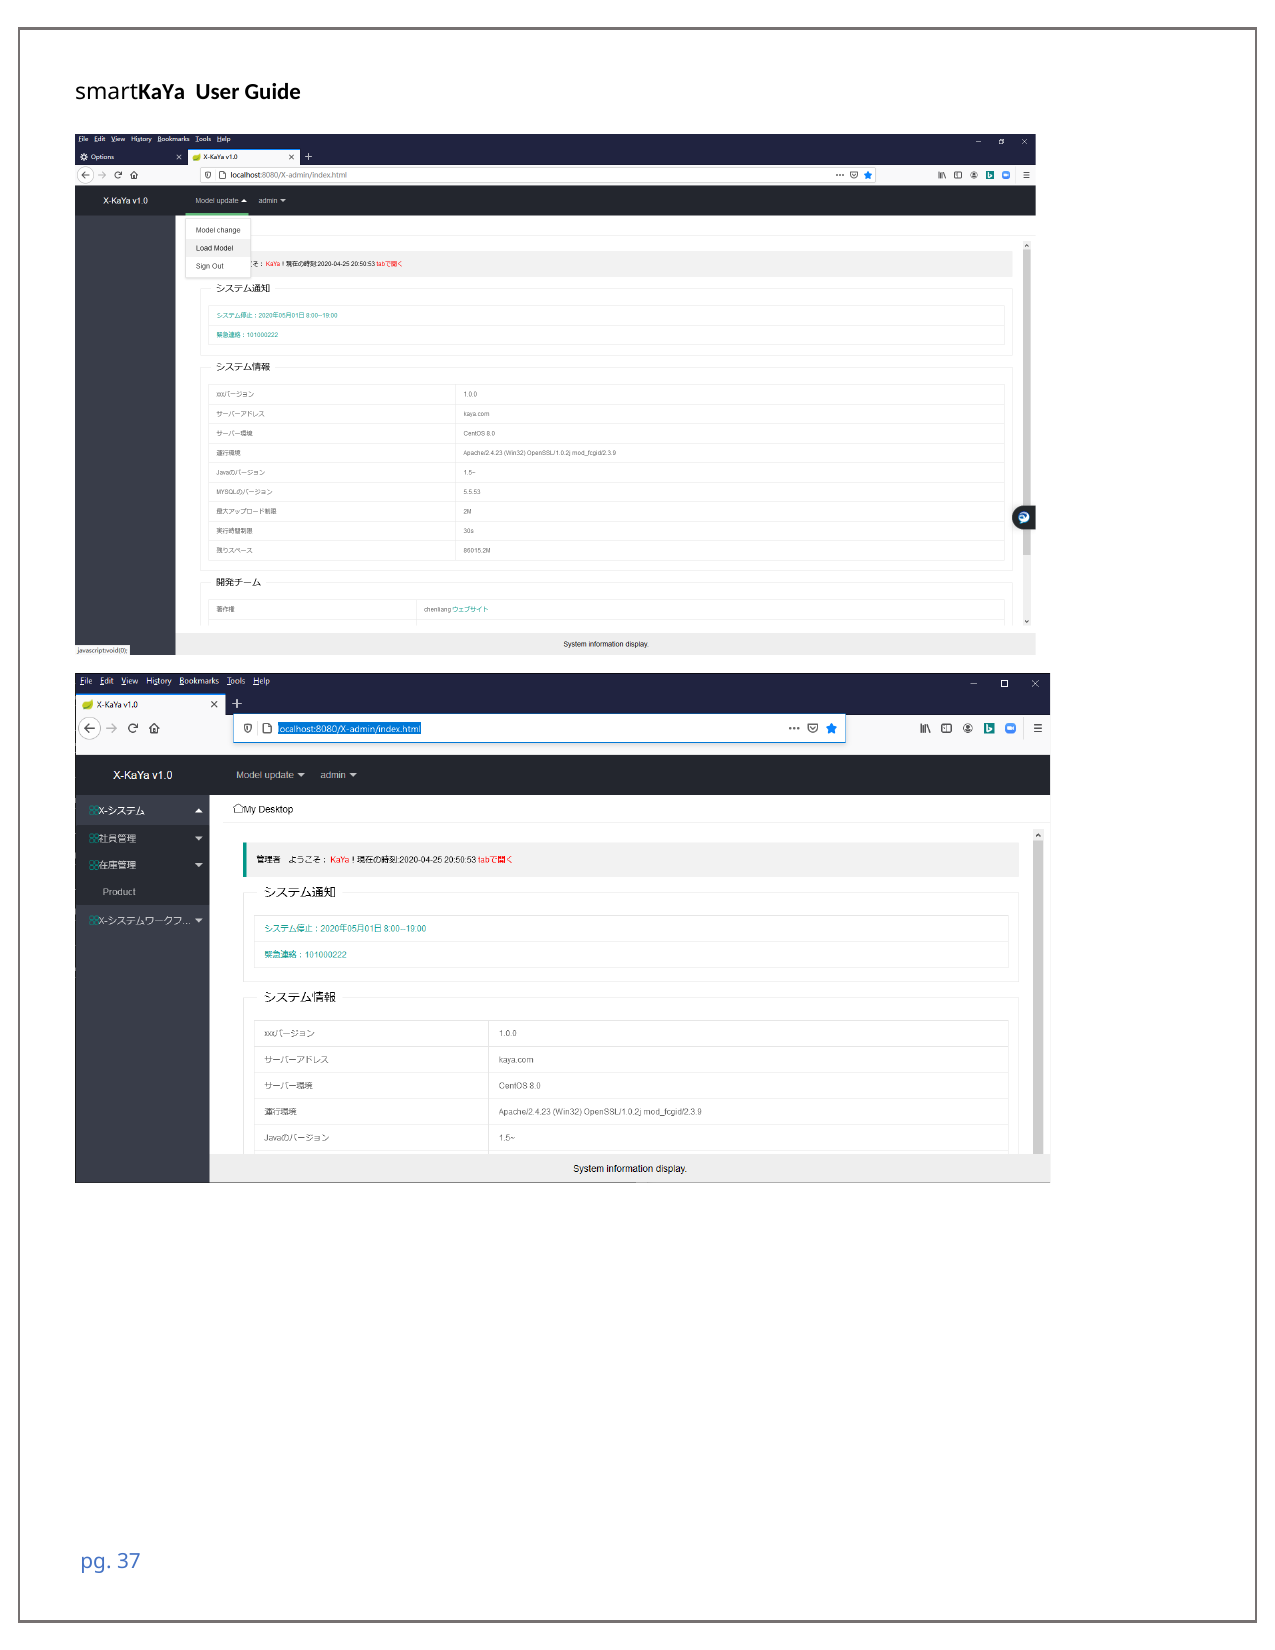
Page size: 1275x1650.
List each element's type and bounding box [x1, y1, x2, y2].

picture [75, 134, 1036, 655]
picture [75, 673, 1050, 1183]
